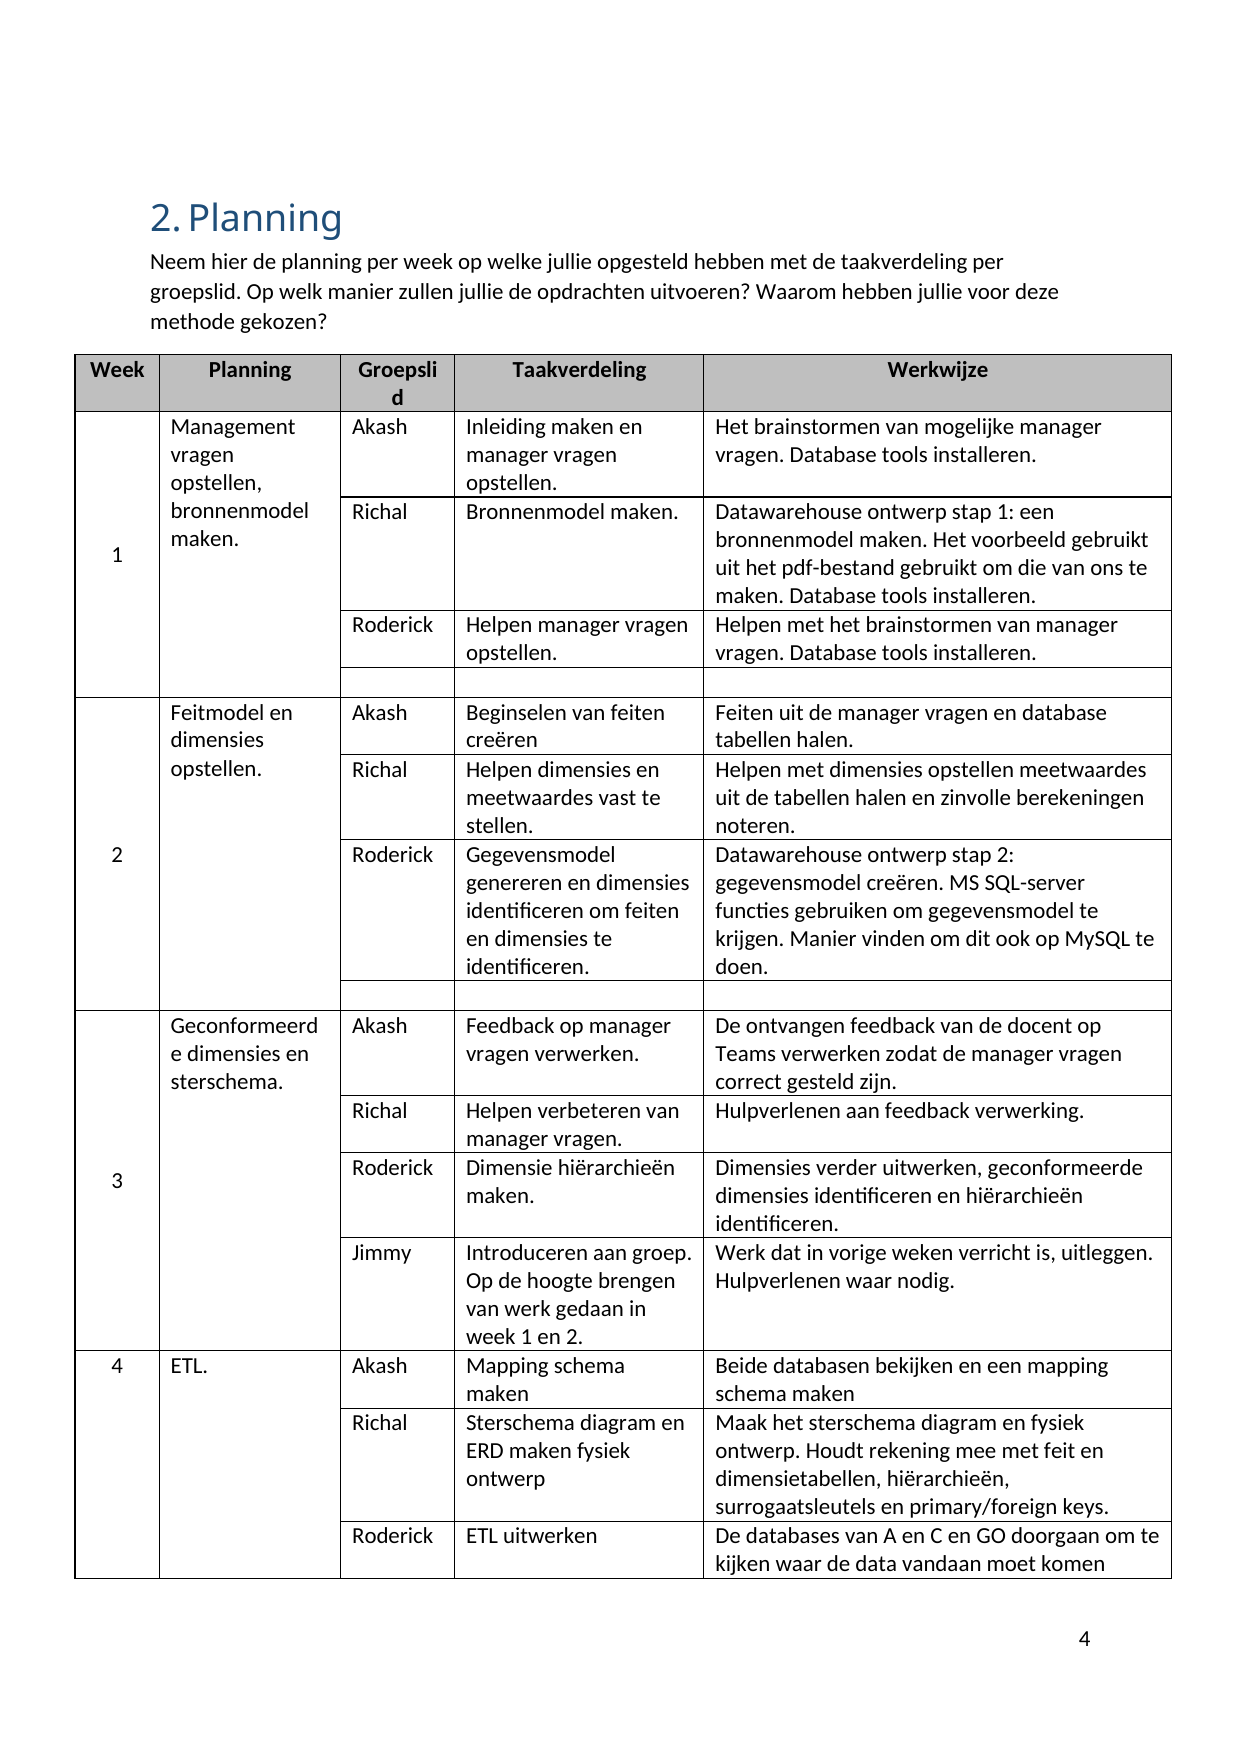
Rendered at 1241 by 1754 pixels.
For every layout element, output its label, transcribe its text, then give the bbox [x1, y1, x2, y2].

table_cell Feiten uit de manager vragen en database tabellen halen. [704, 698, 1171, 754]
table_cell Richal [341, 755, 454, 839]
table_cell 2 [76, 698, 159, 1010]
table_cell [704, 981, 1171, 1010]
table_cell De databases van A en C en GO doorgaan om te kijken waar de data vandaan moet komen [704, 1522, 1171, 1578]
table_cell Akash [341, 698, 454, 754]
table_cell Akash [341, 412, 454, 496]
table_cell Geconformeerde dimensies en sterschema. [160, 1011, 340, 1350]
text Neem hier de planning per week op welke jullie opgesteld hebben met de taakverdeling per groepslid. Op welk manier zullen jullie de opdrachten uitvoeren? Waarom hebben jullie voor deze methode gekozen? [150, 247, 1090, 335]
table_cell Sterschema diagram en ERD maken fysiek ontwerp [455, 1409, 703, 1521]
table_cell Helpen dimensies en meetwaardes vast te stellen. [455, 755, 703, 839]
table_cell Hulpverlenen aan feedback verwerking. [704, 1096, 1171, 1152]
table_cell Roderick [341, 611, 454, 667]
table_cell Akash [341, 1011, 454, 1095]
table_cell De ontvangen feedback van de docent op Teams verwerken zodat de manager vragen correct gesteld zijn. [704, 1011, 1171, 1095]
table_header Werkwijze [704, 355, 1171, 411]
table_cell [455, 668, 703, 697]
table_cell Helpen manager vragen opstellen. [455, 611, 703, 667]
table_cell 4 [76, 1351, 159, 1578]
table_cell Richal [341, 1409, 454, 1521]
table_cell Management vragen opstellen, bronnenmodel maken. [160, 412, 340, 697]
table_cell 1 [76, 412, 159, 697]
table_cell Roderick [341, 1153, 454, 1237]
table_cell Inleiding maken en manager vragen opstellen. [455, 412, 703, 496]
table_cell Dimensies verder uitwerken, geconformeerde dimensies identificeren en hiërarchieën identificeren. [704, 1153, 1171, 1237]
table_cell [341, 981, 454, 1010]
table_cell Dimensie hiërarchieën maken. [455, 1153, 703, 1237]
table_cell Datawarehouse ontwerp stap 2: gegevensmodel creëren. MS SQL-server functies gebruiken om gegevensmodel te krijgen. Manier vinden om dit ook op MySQL te doen. [704, 840, 1171, 980]
table_cell Het brainstormen van mogelijke manager vragen. Database tools installeren. [704, 412, 1171, 496]
table_cell Mapping schema maken [455, 1351, 703, 1407]
table_cell Feitmodel en dimensies opstellen. [160, 698, 340, 1010]
table_header Planning [160, 355, 340, 411]
table_cell Bronnenmodel maken. [455, 498, 703, 609]
table_cell Richal [341, 498, 454, 609]
table_cell Roderick [341, 840, 454, 980]
table_cell [704, 668, 1171, 697]
table_cell ETL. [160, 1351, 340, 1578]
table_cell Helpen met het brainstormen van manager vragen. Database tools installeren. [704, 611, 1171, 667]
table_cell Introduceren aan groep. Op de hoogte brengen van werk gedaan in week 1 en 2. [455, 1238, 703, 1350]
table_header Week [76, 355, 159, 411]
table_cell Datawarehouse ontwerp stap 1: een bronnenmodel maken. Het voorbeeld gebruikt uit het pdf-bestand gebruikt om die van ons te maken. Database tools installeren. [704, 498, 1171, 609]
table_cell Feedback op manager vragen verwerken. [455, 1011, 703, 1095]
table_cell [455, 981, 703, 1010]
table_cell 3 [76, 1011, 159, 1350]
table_cell Richal [341, 1096, 454, 1152]
table_cell ETL uitwerken [455, 1522, 703, 1578]
table_cell Helpen verbeteren van manager vragen. [455, 1096, 703, 1152]
table_cell Beide databasen bekijken en een mapping schema maken [704, 1351, 1171, 1407]
table_cell [341, 668, 454, 697]
table_cell Helpen met dimensies opstellen meetwaardes uit de tabellen halen en zinvolle berekeningen noteren. [704, 755, 1171, 839]
table_cell Werk dat in vorige weken verricht is, uitleggen. Hulpverlenen waar nodig. [704, 1238, 1171, 1350]
table_cell Akash [341, 1351, 454, 1407]
table_cell Maak het sterschema diagram en fysiek ontwerp. Houdt rekening mee met feit en dimensietabellen, hiërarchieën, surrogaatsleutels en primary/foreign keys. [704, 1409, 1171, 1521]
table_cell Gegevensmodel genereren en dimensies identificeren om feiten en dimensies te identificeren. [455, 840, 703, 980]
table_cell Beginselen van feiten creëren [455, 698, 703, 754]
table_cell Jimmy [341, 1238, 454, 1350]
table_header Groepslid [341, 355, 454, 411]
subtitle Planning [150, 192, 1090, 243]
table_cell Roderick [341, 1522, 454, 1578]
table_header Taakverdeling [455, 355, 703, 411]
